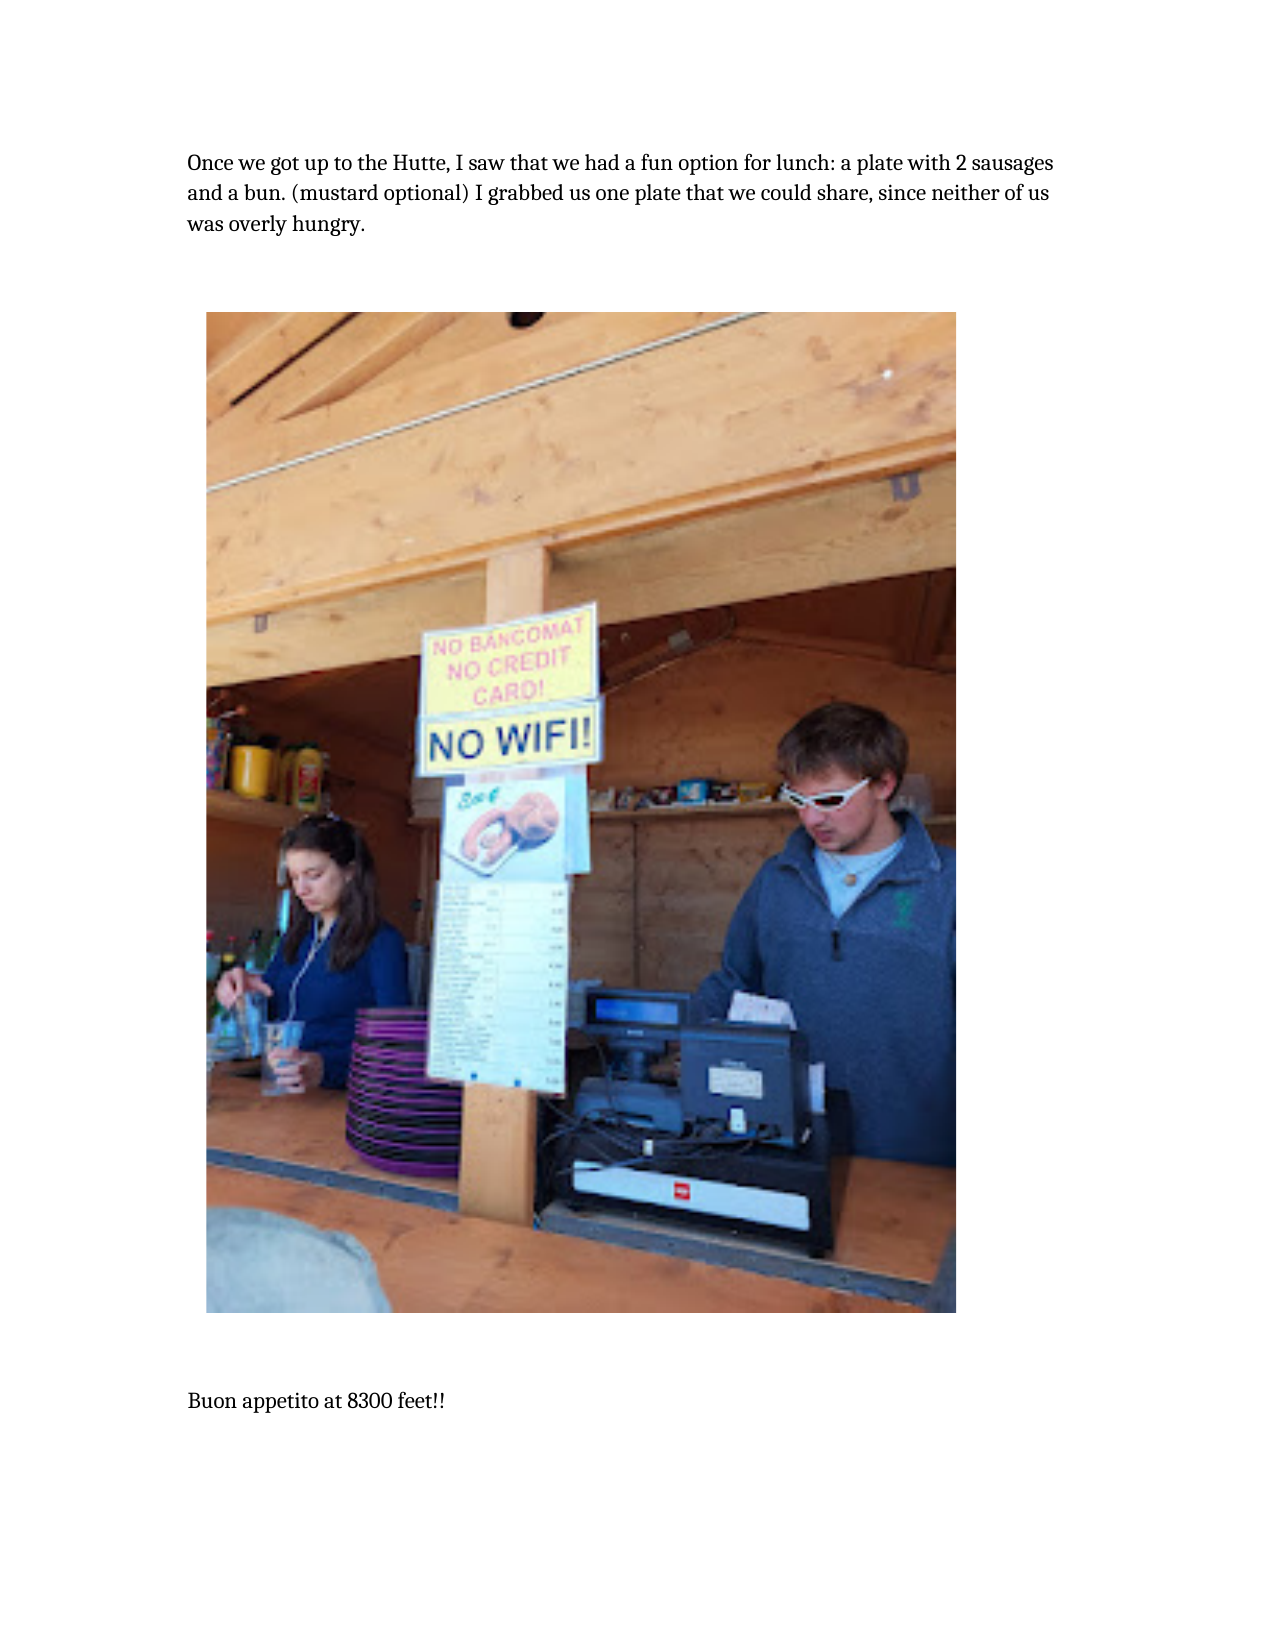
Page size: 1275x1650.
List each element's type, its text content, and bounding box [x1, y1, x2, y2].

picture [206, 312, 957, 1313]
text Buon appetito at 8300 feet!! [187, 1388, 1087, 1414]
text Once we got up to the Hutte, I saw that we had a fun option for lunch: a plate with 2 sausages and a bun. (mustard optional) I grabbed us one plate that we could share, since neither of us was overly hungry. [187, 150, 1087, 237]
